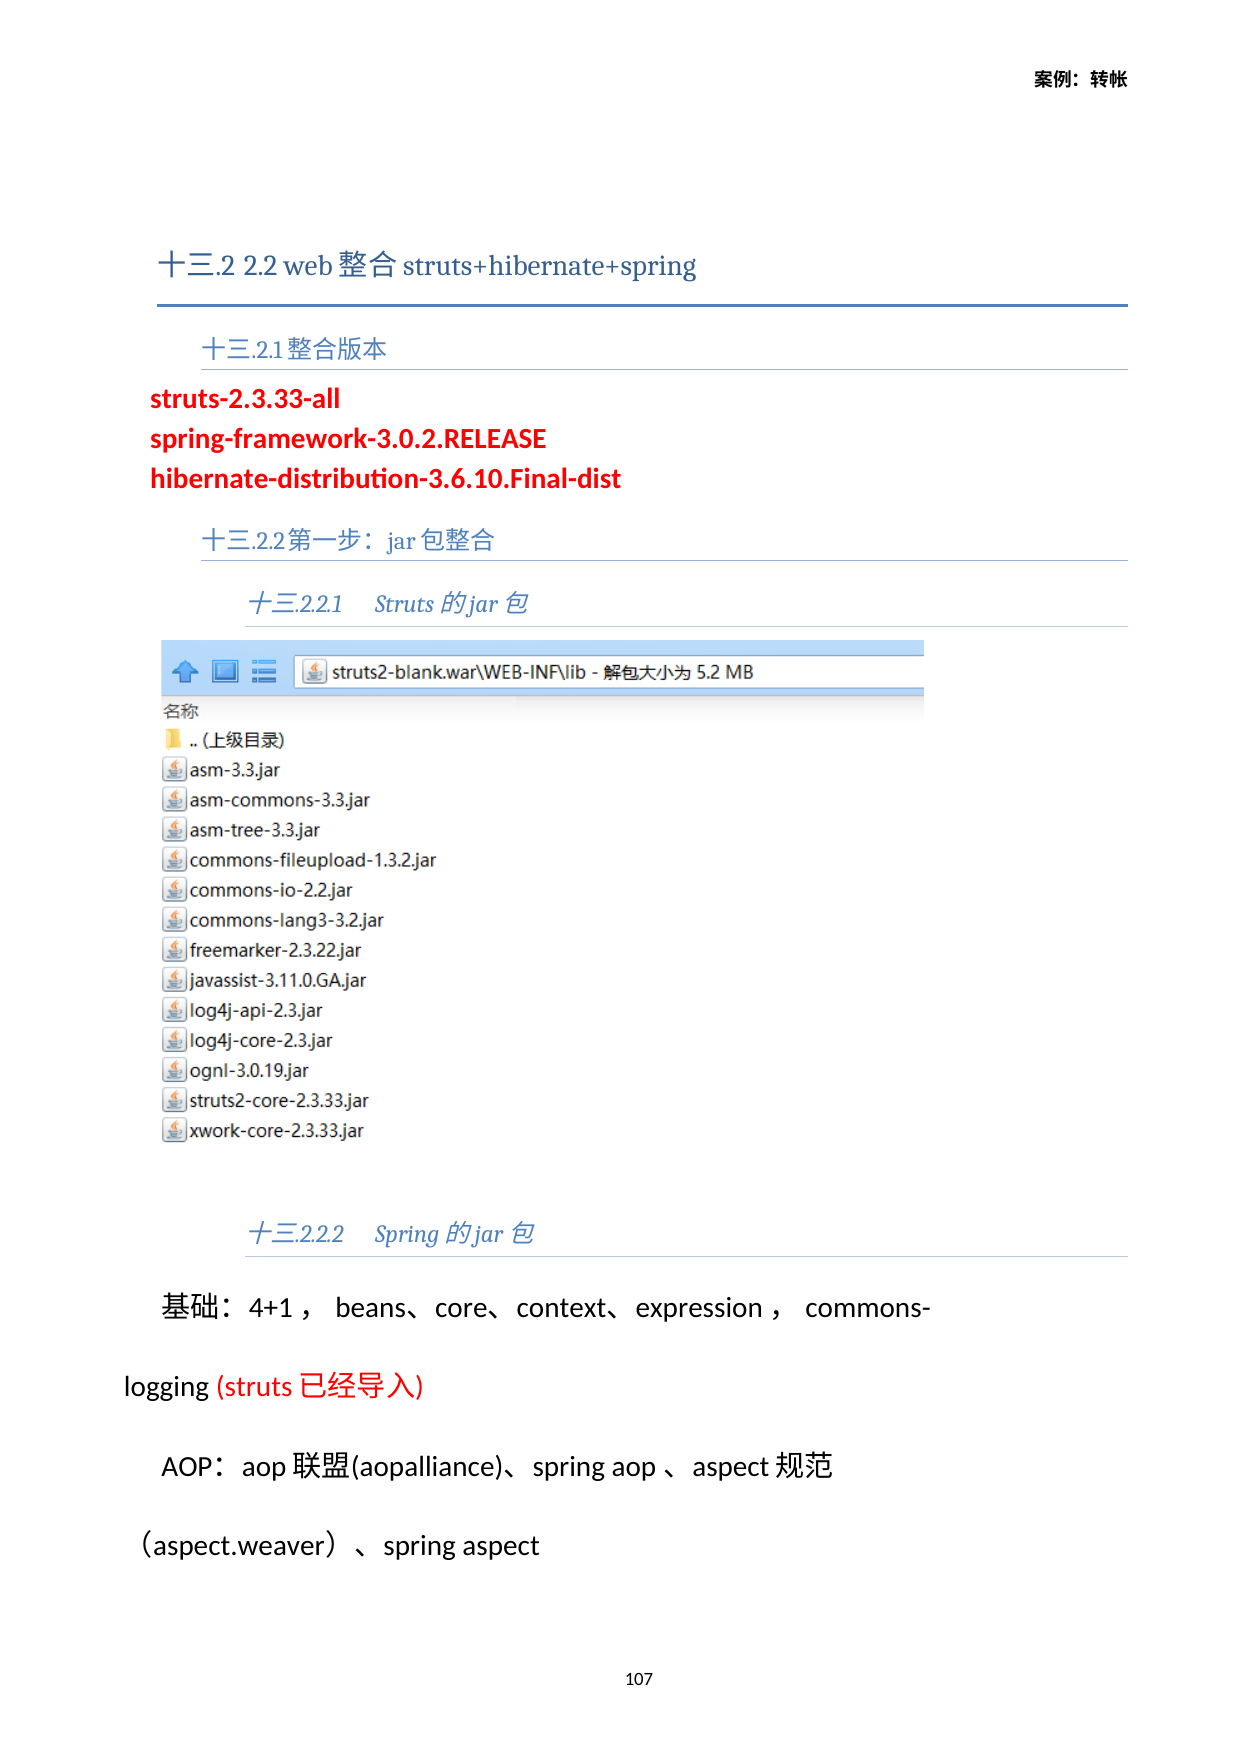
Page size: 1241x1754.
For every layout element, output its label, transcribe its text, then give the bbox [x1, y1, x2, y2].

subtitle 2.2 web整合struts+hibernate+spring [157, 223, 1128, 304]
subtitle 整合版本 [201, 327, 1128, 369]
subtitle Spring的jar包 [245, 1212, 1128, 1256]
text spring-framework-3.0.2.RELEASE [112, 418, 1128, 458]
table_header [113, 1265, 1000, 1583]
picture [161, 640, 924, 1146]
subtitle 第一步：jar包整合 [201, 518, 1128, 560]
subtitle Struts的jar包 [245, 582, 1128, 626]
text hibernate-distribution-3.6.10.Final-dist [112, 458, 1128, 498]
table_header [113, 635, 1000, 1151]
text struts-2.3.33-all [112, 379, 1128, 418]
